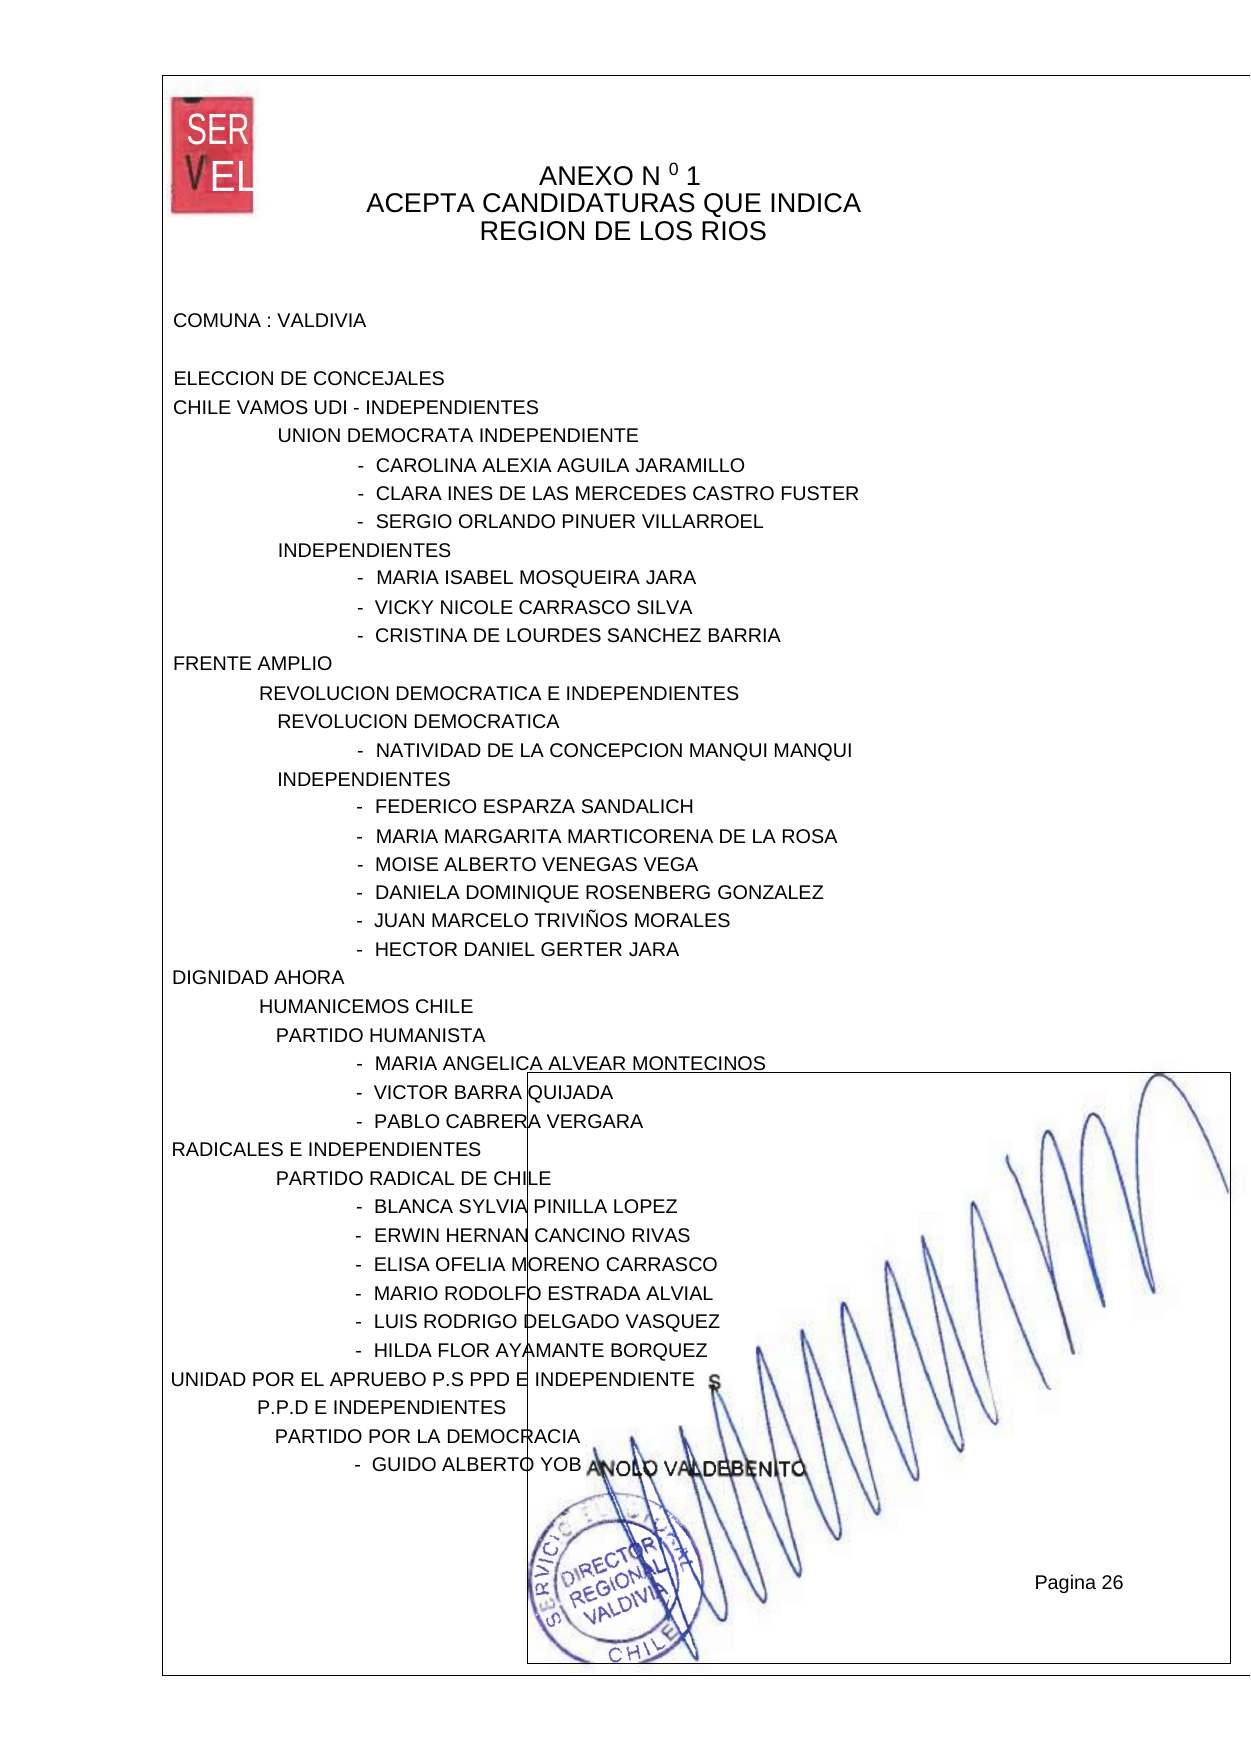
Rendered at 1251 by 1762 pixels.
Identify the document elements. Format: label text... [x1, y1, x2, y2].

list MARIO RODOLFO ESTRADA ALVIAL [355, 1282, 1135, 1304]
list CRISTINA DE LOURDES SANCHEZ BARRIA [357, 624, 1135, 647]
text COMUNA : VALDIVIA ELECCION DE CONCEJALES [173, 274, 447, 389]
text HUMANICEMOS CHILE PARTIDO HUMANISTA [259, 995, 488, 1046]
list CLARA INES DE LAS MERCEDES CASTRO FUSTER [357, 481, 1135, 504]
list MARIA ANGELICA ALVEAR MONTECINOS [356, 1052, 1135, 1075]
list PABLO CABRERA VERGARA RADICALES E INDEPENDIENTES [171, 1110, 644, 1161]
list DANIELA DOMINIQUE ROSENBERG GONZALEZ [356, 881, 1135, 903]
list HILDA FLOR AYAMANTE BORQUEZ UNIDAD POR EL APRUEBO P.S PPD E INDEPENDIENTE [170, 1339, 708, 1390]
subtitle SER [186, 108, 1135, 154]
list VICTOR BARRA QUIJADA [356, 1081, 1135, 1103]
list NATIVIDAD DE LA CONCEPCION MANQUI MANQUI INDEPENDIENTES [277, 739, 853, 790]
text CHILE VAMOS UDI - INDEPENDIENTES [173, 396, 1135, 418]
picture [163, 76, 1250, 1675]
text ACEPTA CANDIDATURAS QUE INDICA [366, 193, 715, 217]
text UNION DEMOCRATA INDEPENDIENTE [277, 423, 1135, 446]
list LUIS RODRIGO DELGADO VASQUEZ [355, 1310, 1135, 1333]
list ERWIN HERNAN CANCINO RIVAS [355, 1224, 1135, 1247]
text P.P.D E INDEPENDIENTES PARTIDO POR LA DEMOCRACIA [257, 1396, 581, 1447]
list ELISA OFELIA MORENO CARRASCO [355, 1253, 1135, 1275]
list VICKY NICOLE CARRASCO SILVA [357, 596, 1135, 618]
text ACEPTA CANDIDATURAS QUE INDICA [715, 193, 1135, 217]
text REVOLUCION DEMOCRATICA E INDEPENDIENTES REVOLUCION DEMOCRATICA [259, 681, 742, 733]
list CAROLINA ALEXIA AGUILA JARAMILLO [357, 454, 1135, 476]
text Pagina 26 [158, 1571, 1123, 1593]
text FRENTE AMPLIO [173, 652, 1135, 675]
text PARTIDO RADICAL DE CHILE [276, 1166, 1135, 1189]
text DIGNIDAD AHORA [172, 966, 1135, 989]
list JUAN MARCELO TRIVIÑOS MORALES [356, 909, 1135, 932]
list MARIA MARGARITA MARTICORENA DE LA ROSA [356, 824, 1135, 847]
list FEDERICO ESPARZA SANDALICH [356, 796, 1135, 818]
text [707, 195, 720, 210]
text REGION DE LOS RIOS [365, 217, 881, 247]
picture [528, 1073, 1230, 1663]
text - GUIDO ALBERTO YOB [354, 1453, 1135, 1476]
list SERGIO ORLANDO PINUER VILLARROEL INDEPENDIENTES [278, 510, 764, 561]
list HECTOR DANIEL GERTER JARA [356, 938, 1135, 961]
list MOISE ALBERTO VENEGAS VEGA [357, 853, 1135, 876]
list MARIA ISABEL MOSQUEIRA JARA [357, 567, 1135, 589]
text EL ANEXO N 0 1 [209, 154, 1135, 193]
list BLANCA SYLVIA PINILLA LOPEZ [356, 1195, 1135, 1218]
